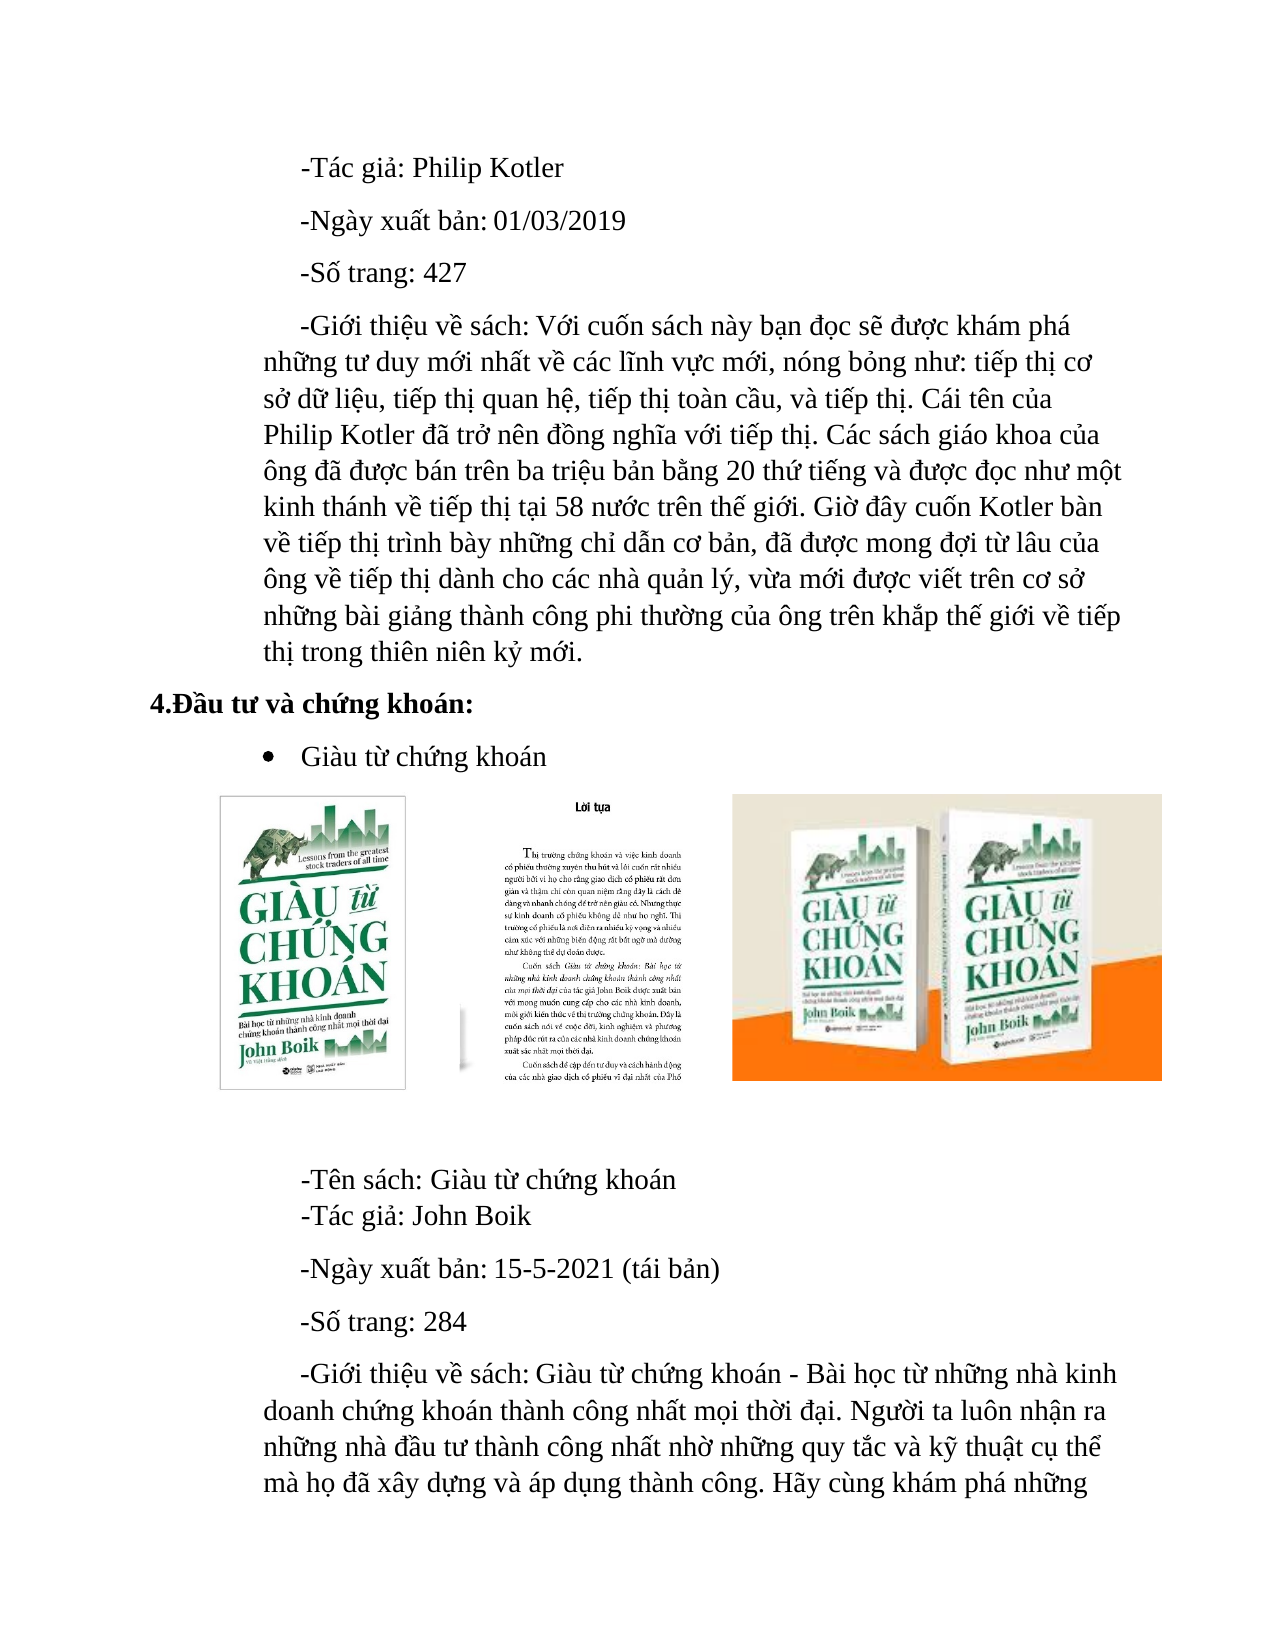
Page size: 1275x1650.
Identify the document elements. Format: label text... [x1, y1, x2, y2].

list Giàu từ chứng khoán [263, 739, 1125, 773]
text -Ngày xuất bản: 15-5-2021 (tái bản) [263, 1251, 1125, 1284]
text -Số trang: 427 [150, 256, 1125, 289]
text 4.Đầu tư và chứng khoán: [150, 687, 1125, 720]
picture [732, 794, 1162, 1081]
text -Số trang: 284 [150, 1304, 1125, 1337]
text -Giới thiệu về sách: Với cuốn sách này bạn đọc sẽ được khám phá những tư duy mới nhất về các lĩnh vực mới, nóng bỏng như: tiếp thị cơ sở dữ liệu, tiếp thị quan hệ, tiếp thị toàn cầu, và tiếp thị. Cái tên của Philip Kotler đã trở nên đồng nghĩa với tiếp thị. Các sách giáo khoa của ông đã được bán trên ba triệu bản bằng 20 thứ tiếng và được đọc như một kinh thánh về tiếp thị tại 58 nước trên thế giới. Giờ đây cuốn Kotler bàn về tiếp thị trình bày những chỉ dẫn cơ bản, đã được mong đợi từ lâu của ông về tiếp thị dành cho các nhà quản lý, vừa mới được viết trên cơ sở những bài giảng thành công phi thường của ông trên khắp thế giới về tiếp thị trong thiên niên kỷ mới. [263, 308, 1125, 667]
picture [161, 792, 697, 1094]
text -Ngày xuất bản: 01/03/2019 [263, 203, 1125, 236]
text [263, 1357, 1125, 1498]
list -Tên sách: Giàu từ chứng khoán [301, 1162, 1125, 1196]
list -Tác giả: Philip Kotler [301, 150, 1125, 183]
list -Tác giả: John Boik [301, 1198, 1125, 1232]
